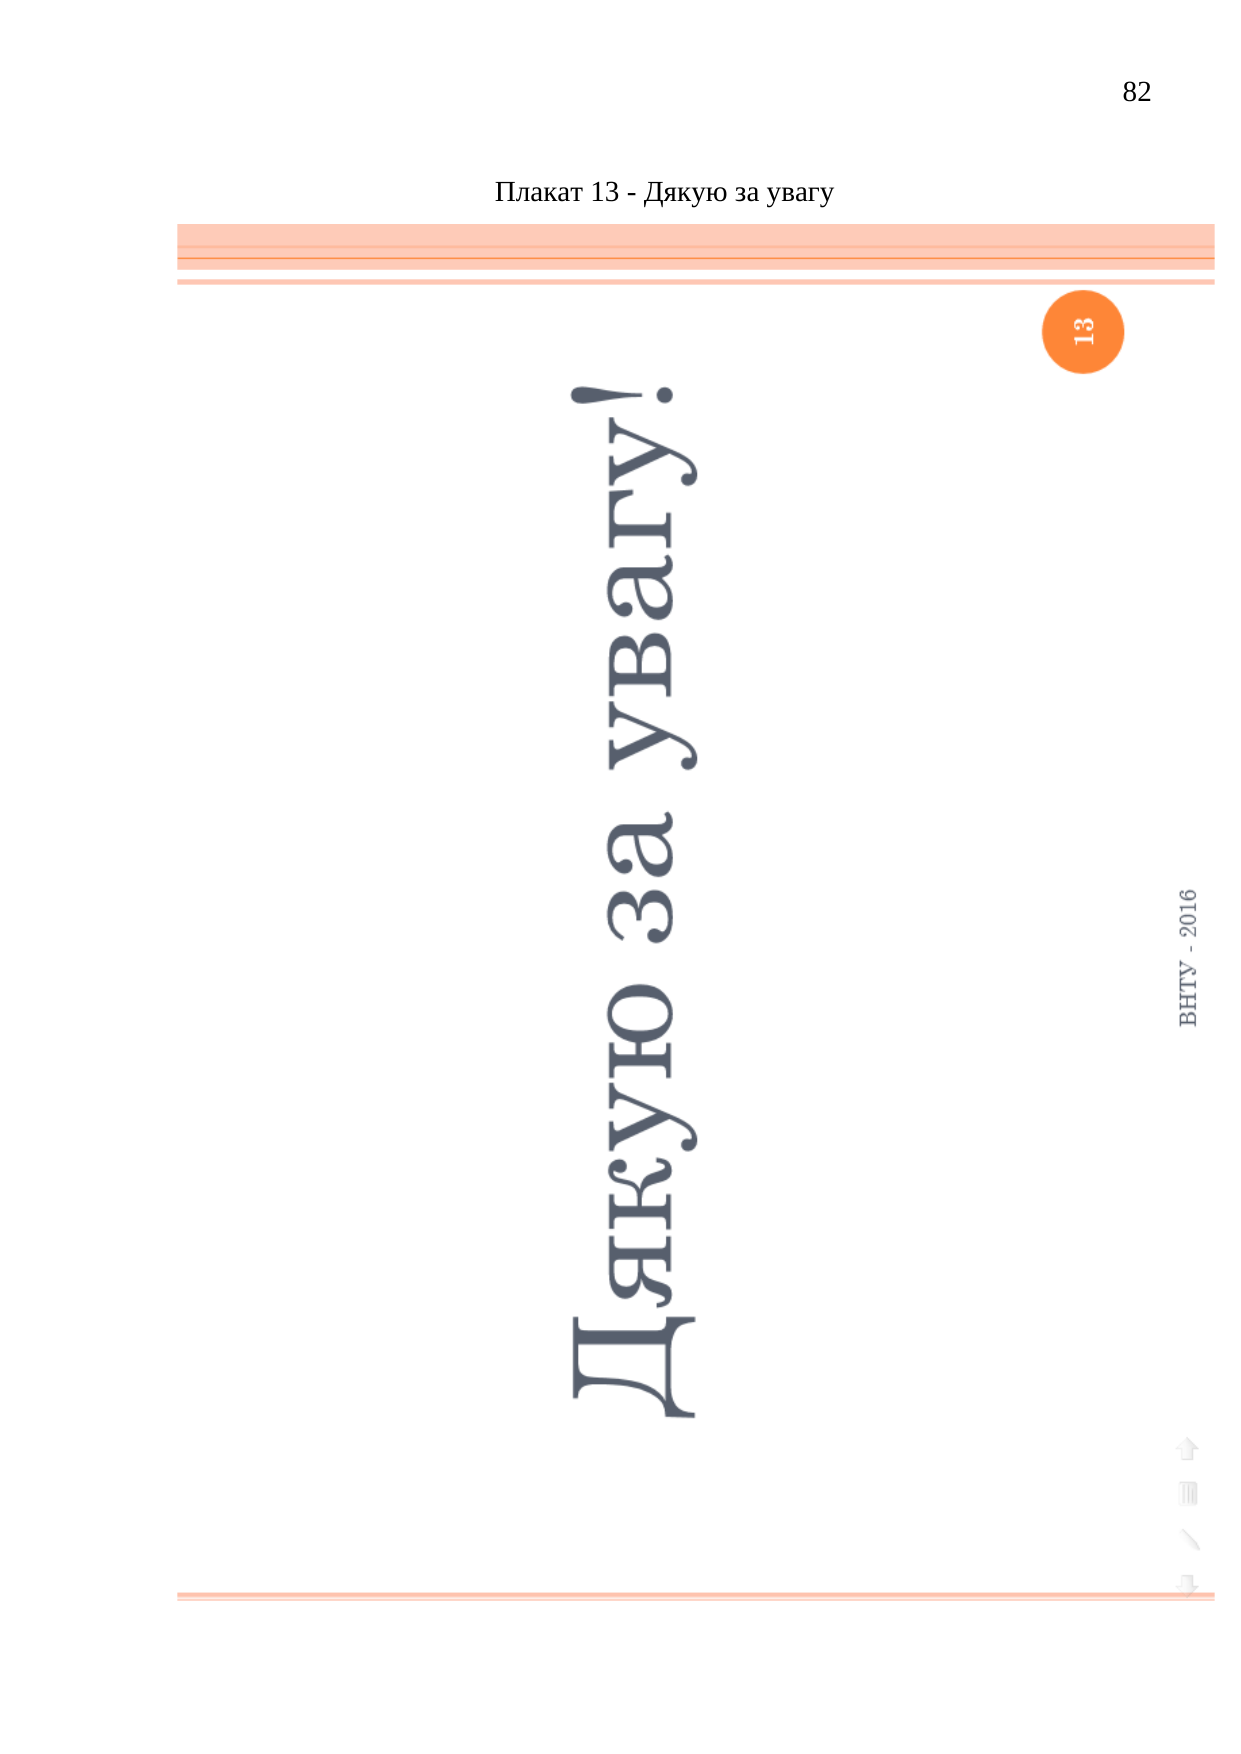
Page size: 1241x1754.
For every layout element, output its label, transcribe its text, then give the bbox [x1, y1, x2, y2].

picture [177, 224, 1215, 1609]
text Плакат 13 - Дякую за увагу [177, 174, 1152, 208]
